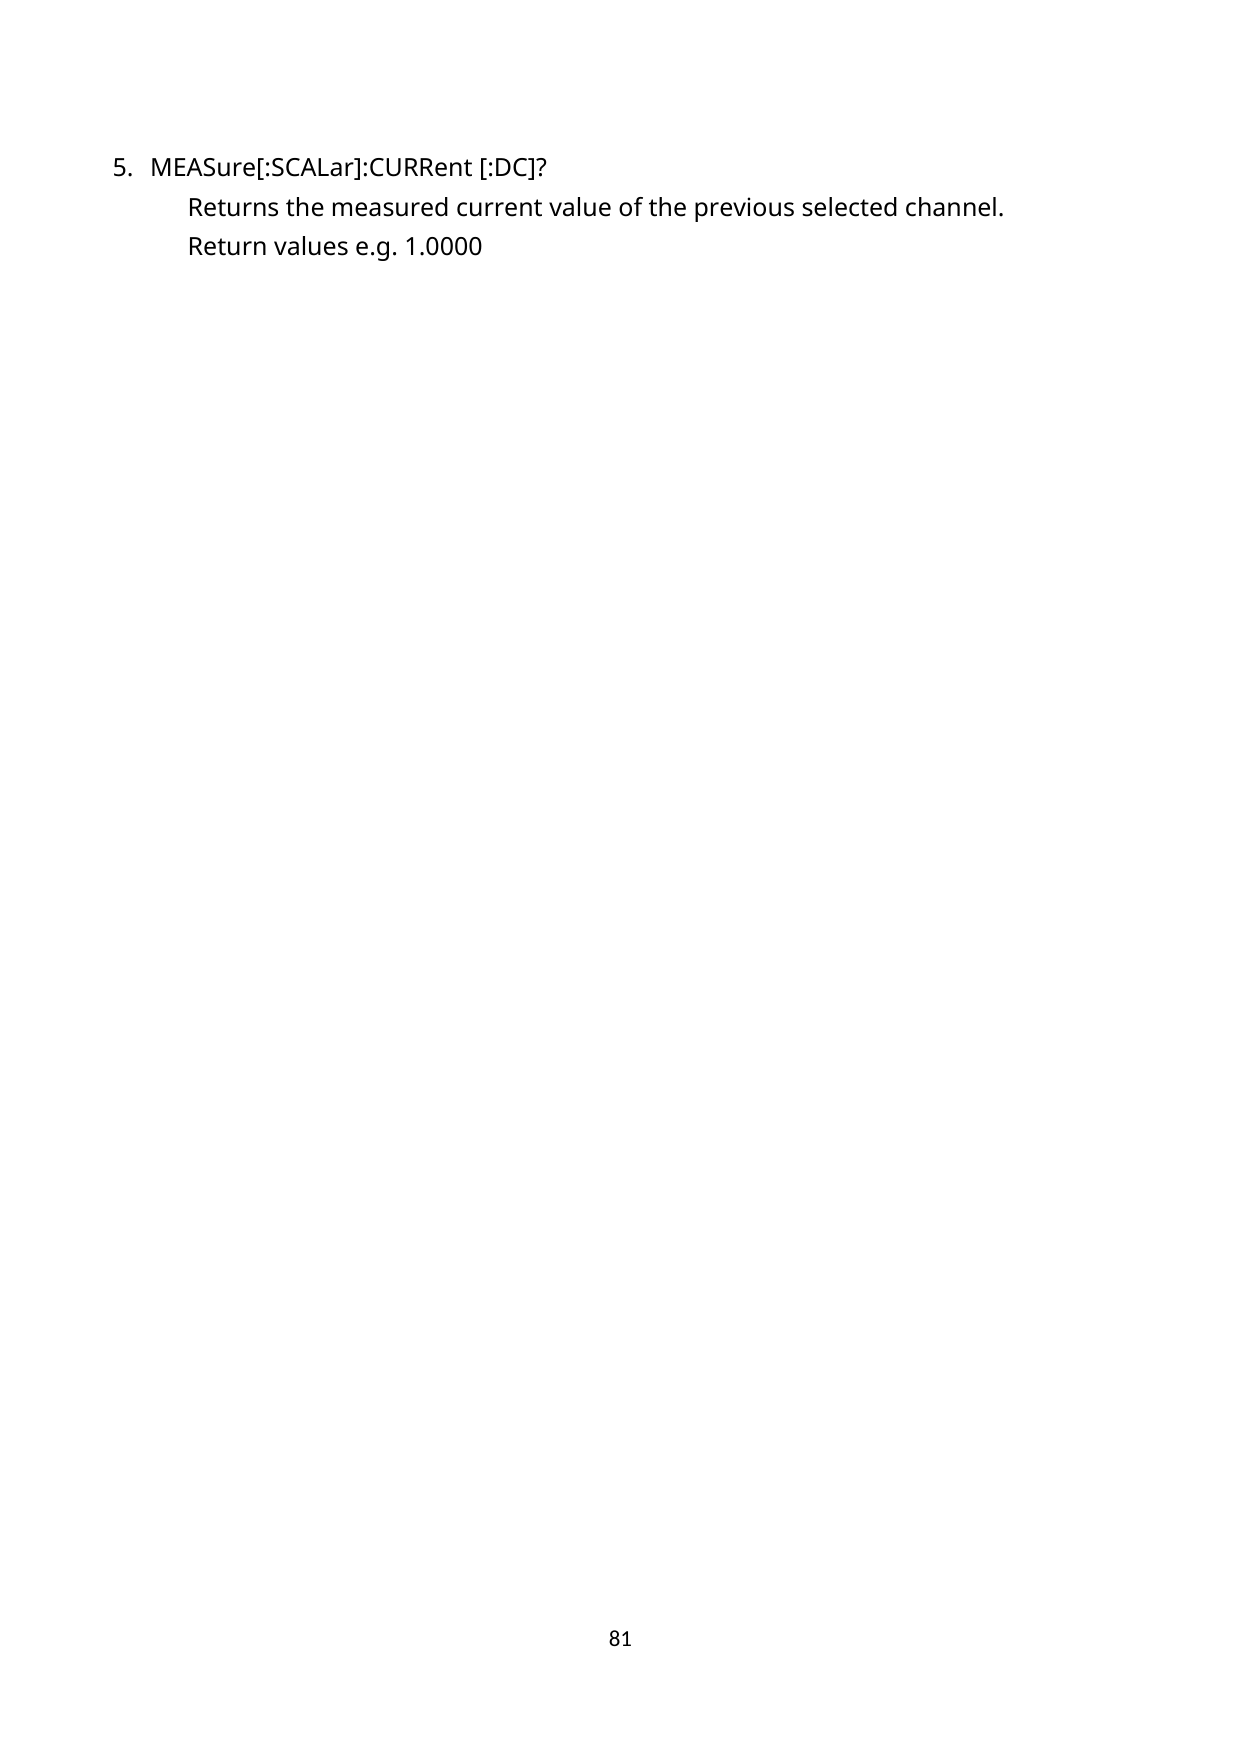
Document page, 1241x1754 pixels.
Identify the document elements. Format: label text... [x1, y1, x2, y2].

list Return values e.g. 1.0000 [187, 228, 1128, 262]
list Returns the measured current value of the previous selected channel. [187, 189, 1128, 223]
list MEASure[:SCALar]:CURRent [:DC]? [112, 150, 1128, 184]
